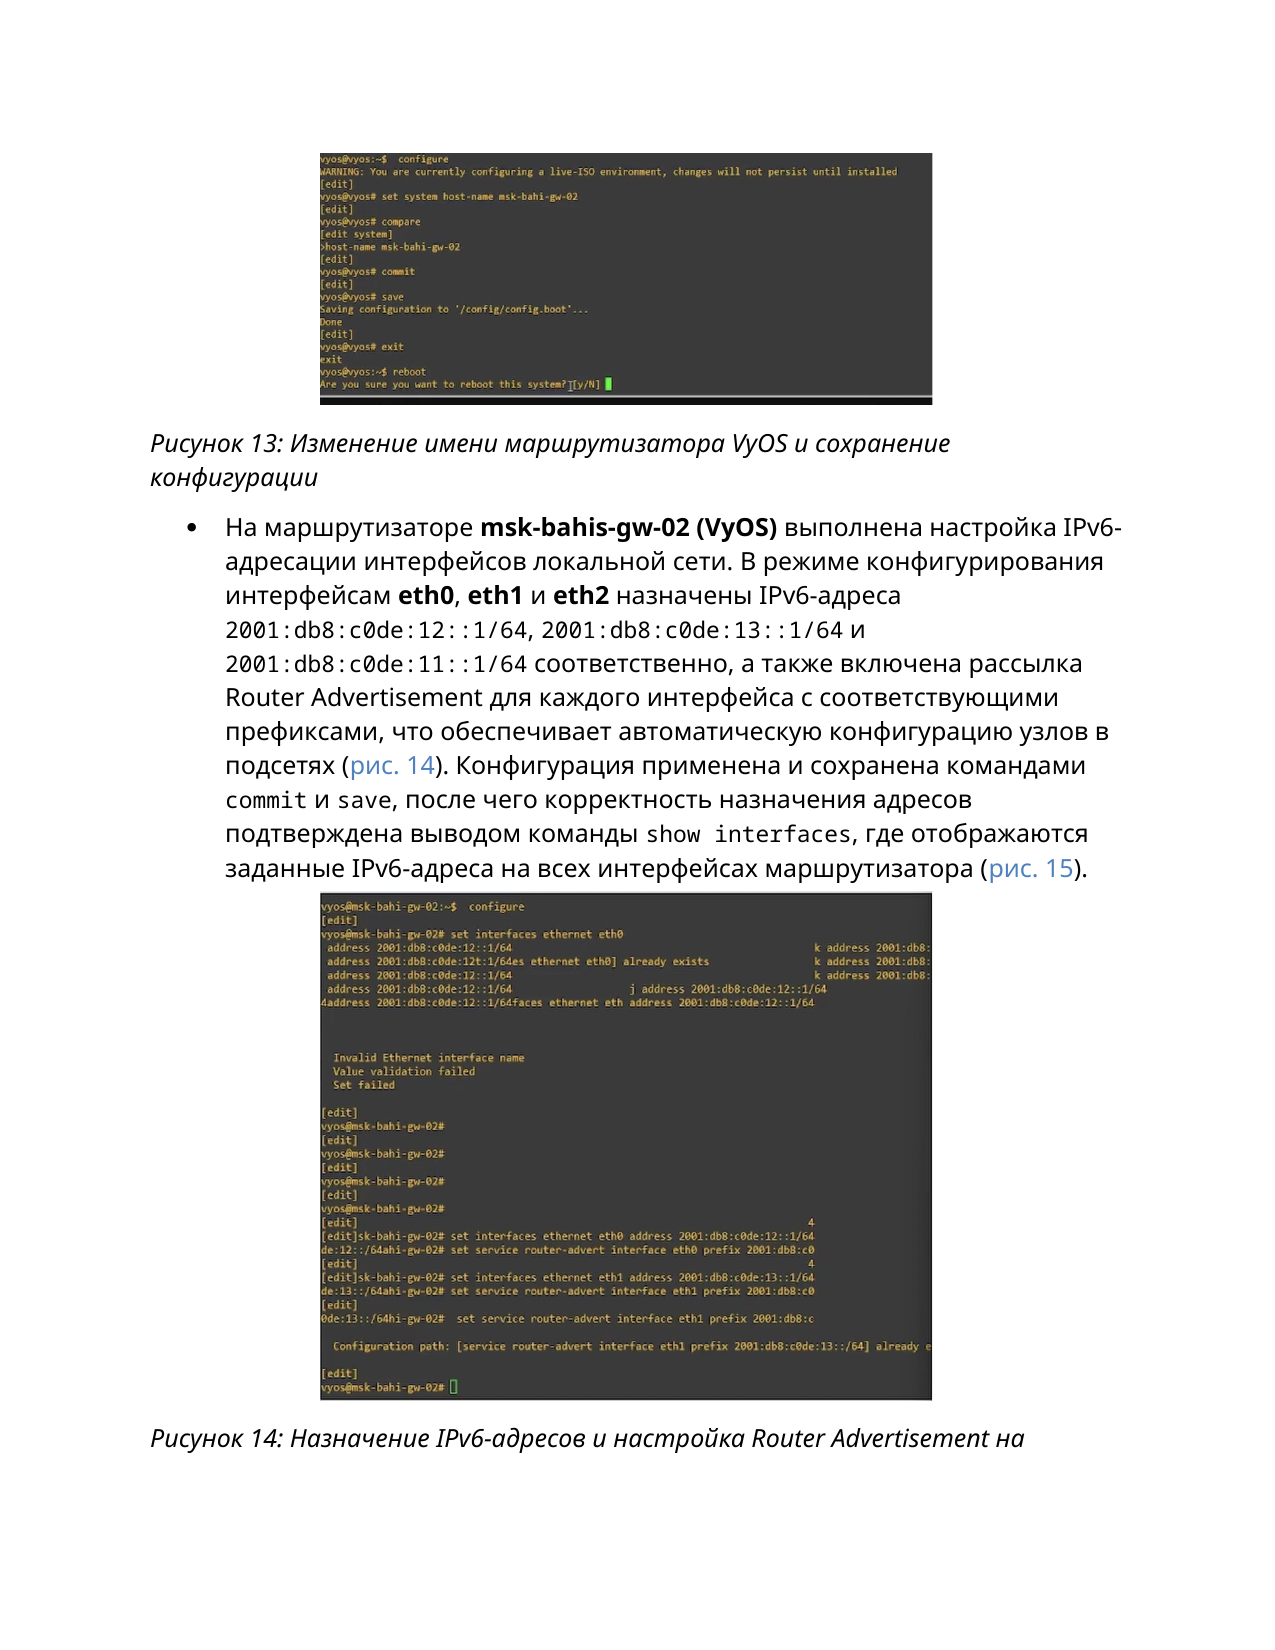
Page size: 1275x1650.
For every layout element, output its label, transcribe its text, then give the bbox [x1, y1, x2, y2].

table_header Рисунок 13: Изменение имени маршрутизатора VyOS и сохранение конфигурации [139, 150, 1114, 506]
picture [320, 891, 933, 1401]
picture [320, 153, 933, 405]
list На маршрутизаторе msk-bahis-gw-02 (VyOS) выполнена настройка IPv6-адресации интерфейсов локальной сети. В режиме конфигурирования интерфейсам eth0, eth1 и eth2 назначены IPv6-адреса 2001:db8:c0de:12::1/64, 2001:db8:c0de:13::1/64 и 2001:db8:c0de:11::1/64 соответственно, а также включена рассылка Router Advertisement для каждого интерфейса с соответствующими префиксами, что обеспечивает автоматическую конфигурацию узлов в подсетях (рис. 14). Конфигурация применена и сохранена командами commit и save, после чего корректность назначения адресов подтверждена выводом команды show interfaces, где отображаются заданные IPv6-адреса на всех интерфейсах маршрутизатора (рис. 15). [187, 509, 1125, 884]
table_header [139, 888, 1114, 1455]
